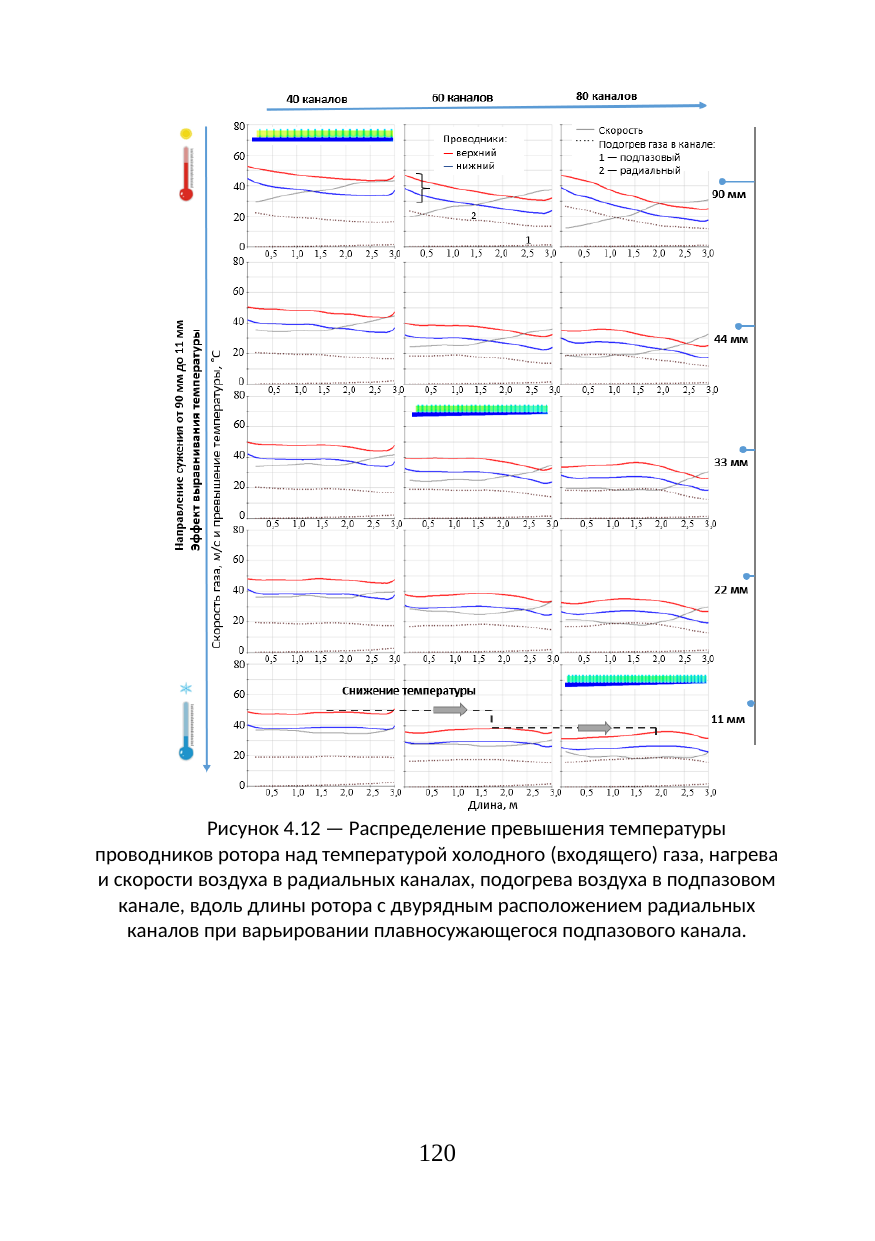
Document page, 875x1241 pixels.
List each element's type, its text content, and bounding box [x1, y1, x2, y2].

picture [160, 88, 773, 816]
text Рисунок 4.12 — Распределение превышения температуры проводников ротора над температурой холодного (входящего) газа, нагрева и скорости воздуха в радиальных каналах, подогрева воздуха в подпазовом канале, вдоль длины ротора с двурядным расположением радиальных каналов при варьировании плавносужающегося подпазового канала. [88, 816, 786, 943]
